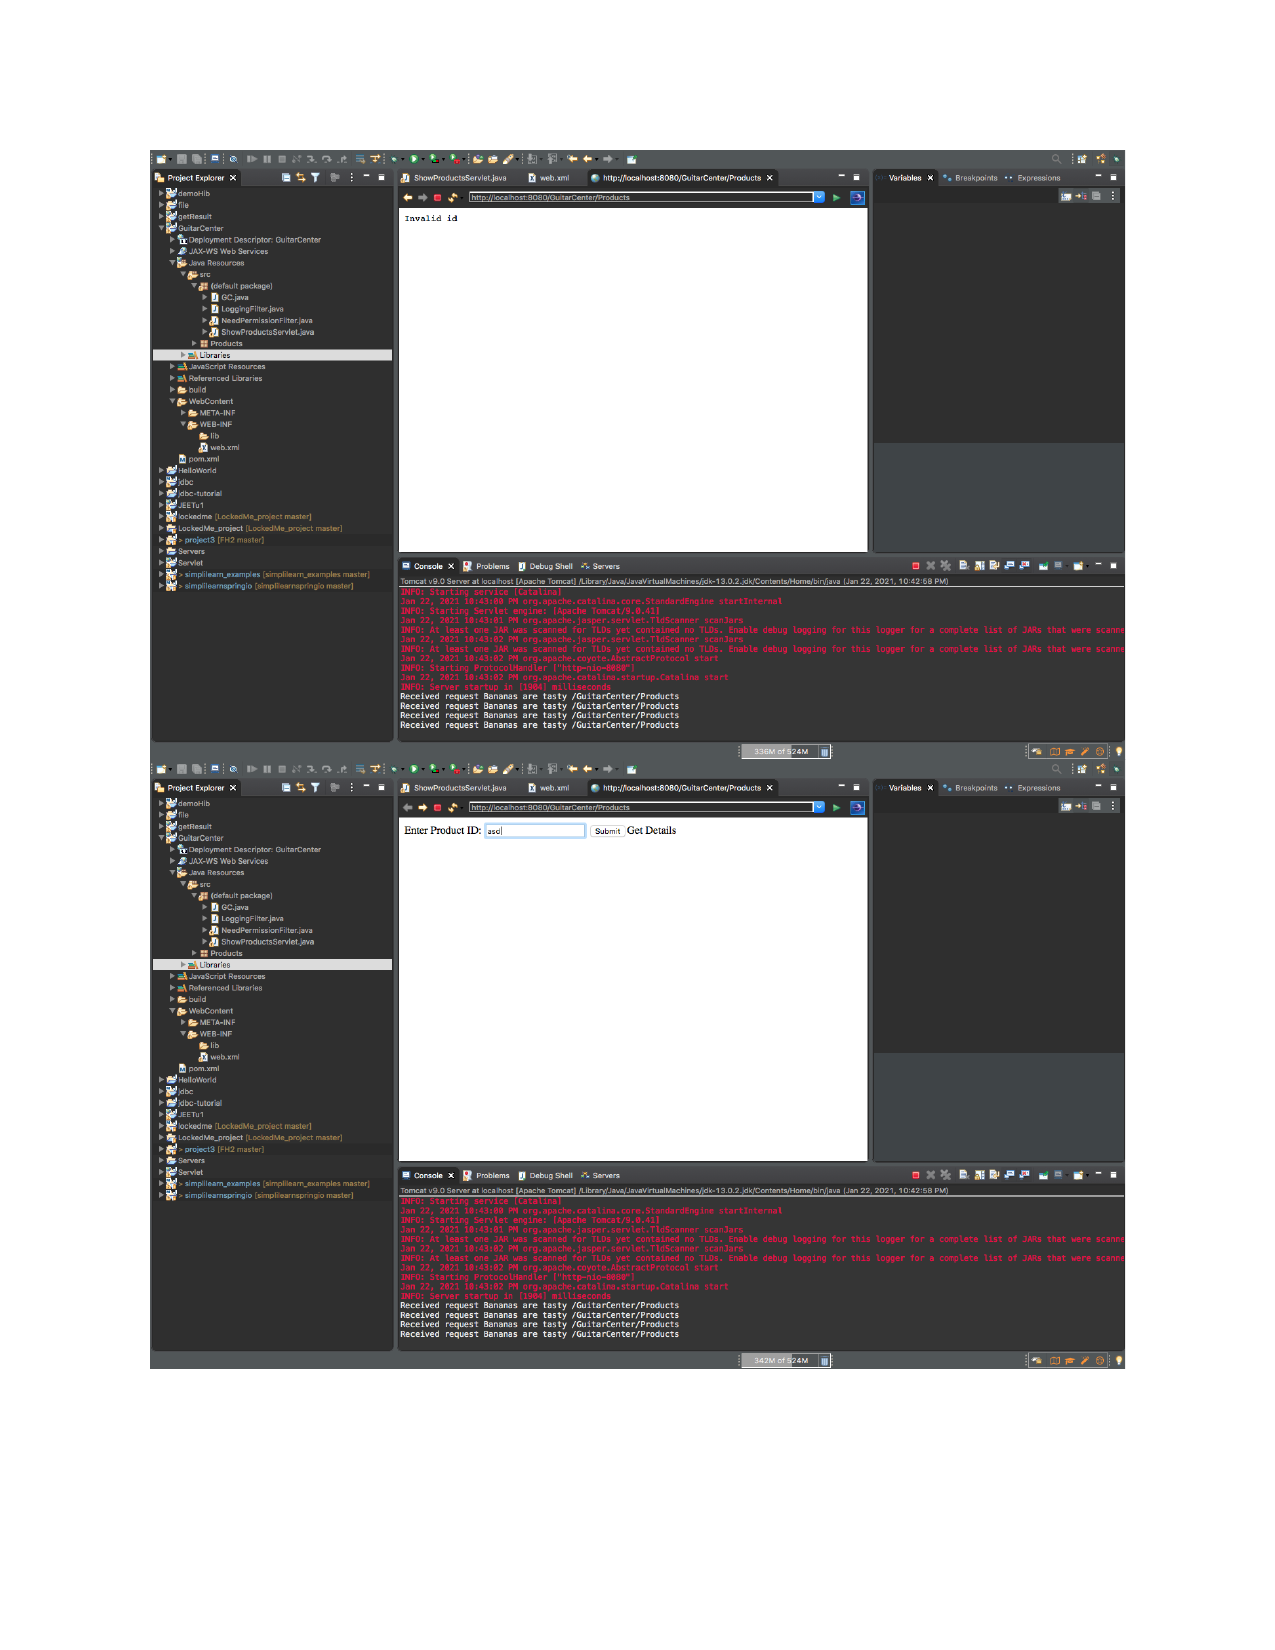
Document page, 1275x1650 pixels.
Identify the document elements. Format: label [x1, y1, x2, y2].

picture [150, 150, 1125, 1369]
